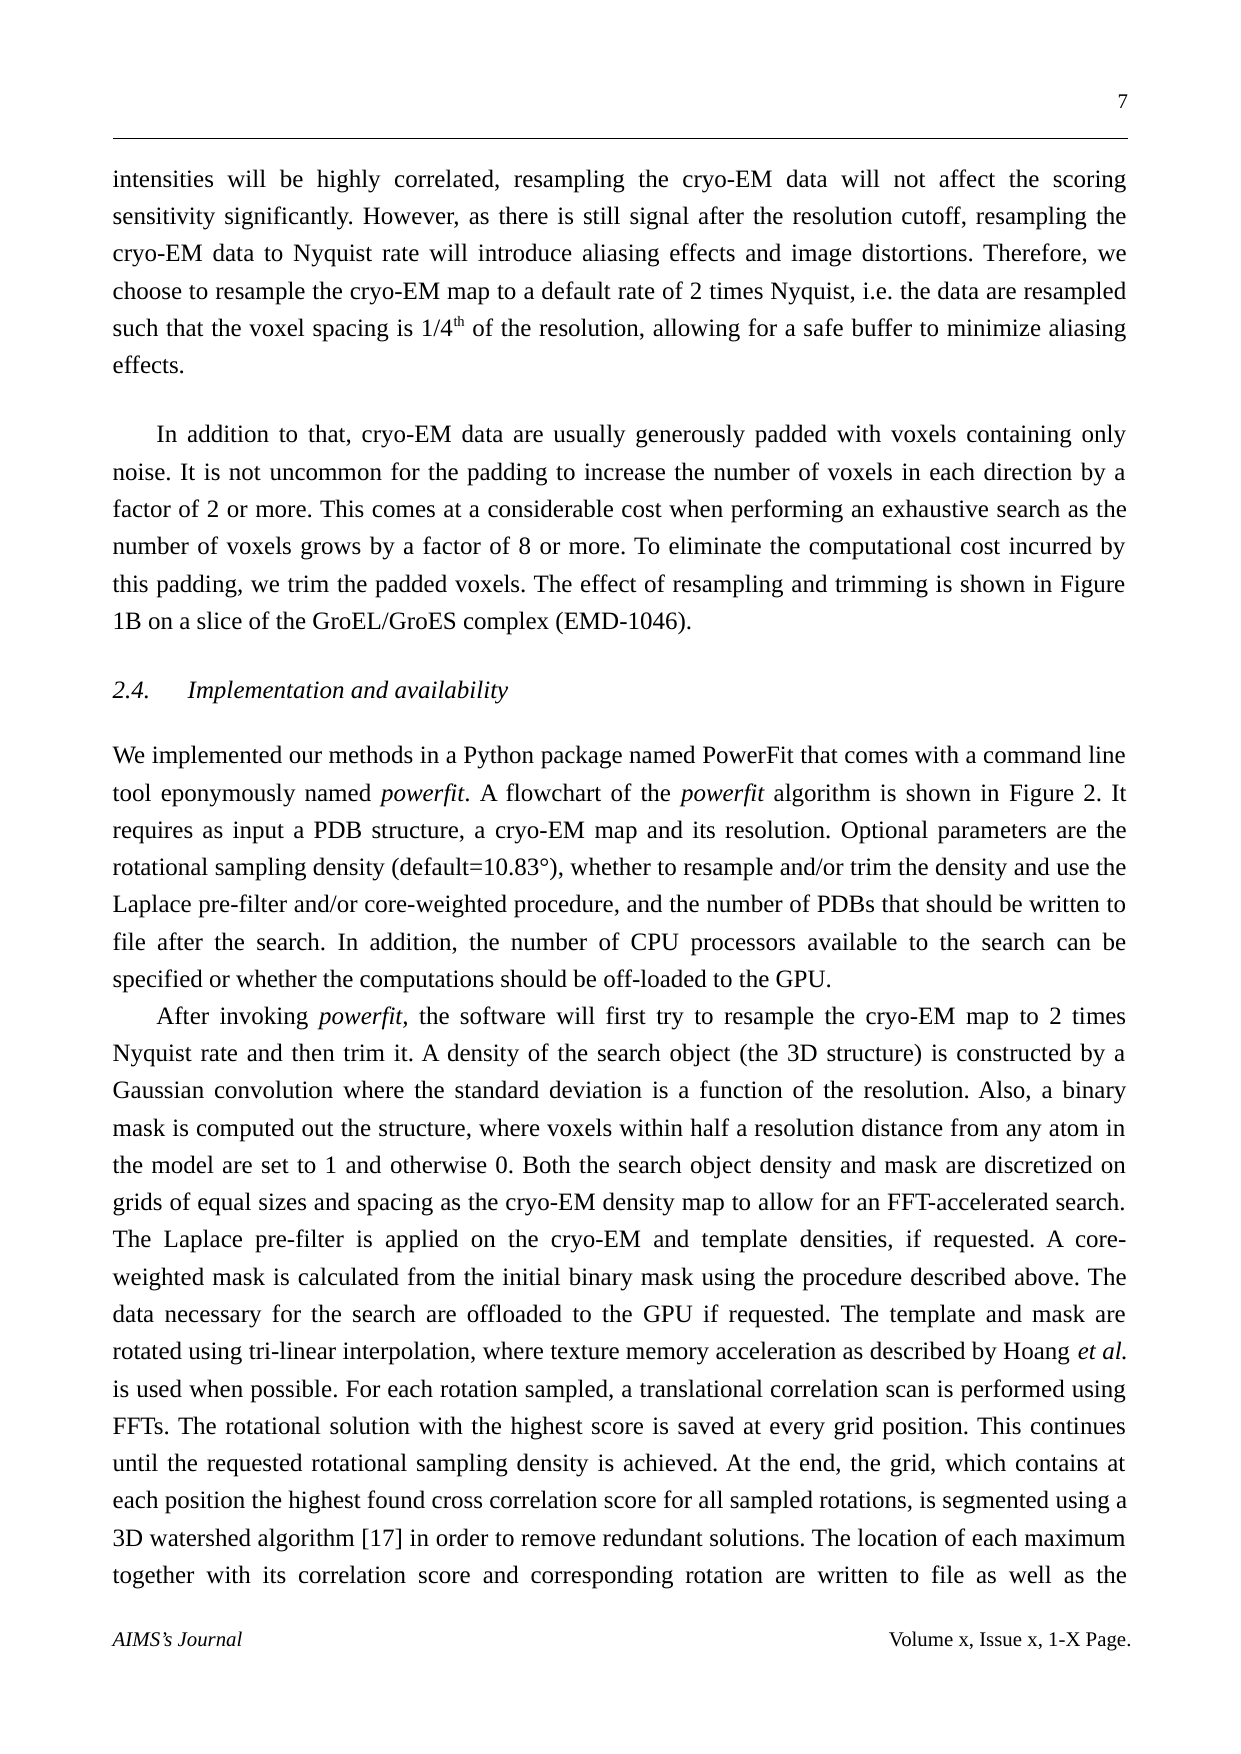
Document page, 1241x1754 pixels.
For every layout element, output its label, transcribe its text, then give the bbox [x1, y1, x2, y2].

text In addition to that, cryo-EM data are usually generously padded with voxels containing only noise. It is not uncommon for the padding to increase the number of voxels in each direction by a factor of 2 or more. This comes at a considerable cost when performing an exhaustive search as the number of voxels grows by a factor of 8 or more. To eliminate the computational cost incurred by this padding, we trim the padded voxels. The effect of resampling and trimming is shown in Figure 1B on a slice of the GroEL/GroES complex (EMD-1046). [112, 418, 1128, 637]
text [112, 162, 1128, 381]
list Implementation and availability [112, 673, 1128, 706]
text We implemented our methods in a Python package named PowerFit that comes with a command line tool eponymously named powerfit. A flowchart of the powerfit algorithm is shown in Figure 2. It requires as input a PDB structure, a cryo-EM map and its resolution. Optional parameters are the rotational sampling density (default=10.83°), whether to resample and/or trim the density and use the Laplace pre-filter and/or core-weighted procedure, and the number of PDBs that should be written to file after the search. In addition, the number of CPU processors available to the search can be specified or whether the computations should be off-loaded to the GPU. [112, 738, 1128, 995]
